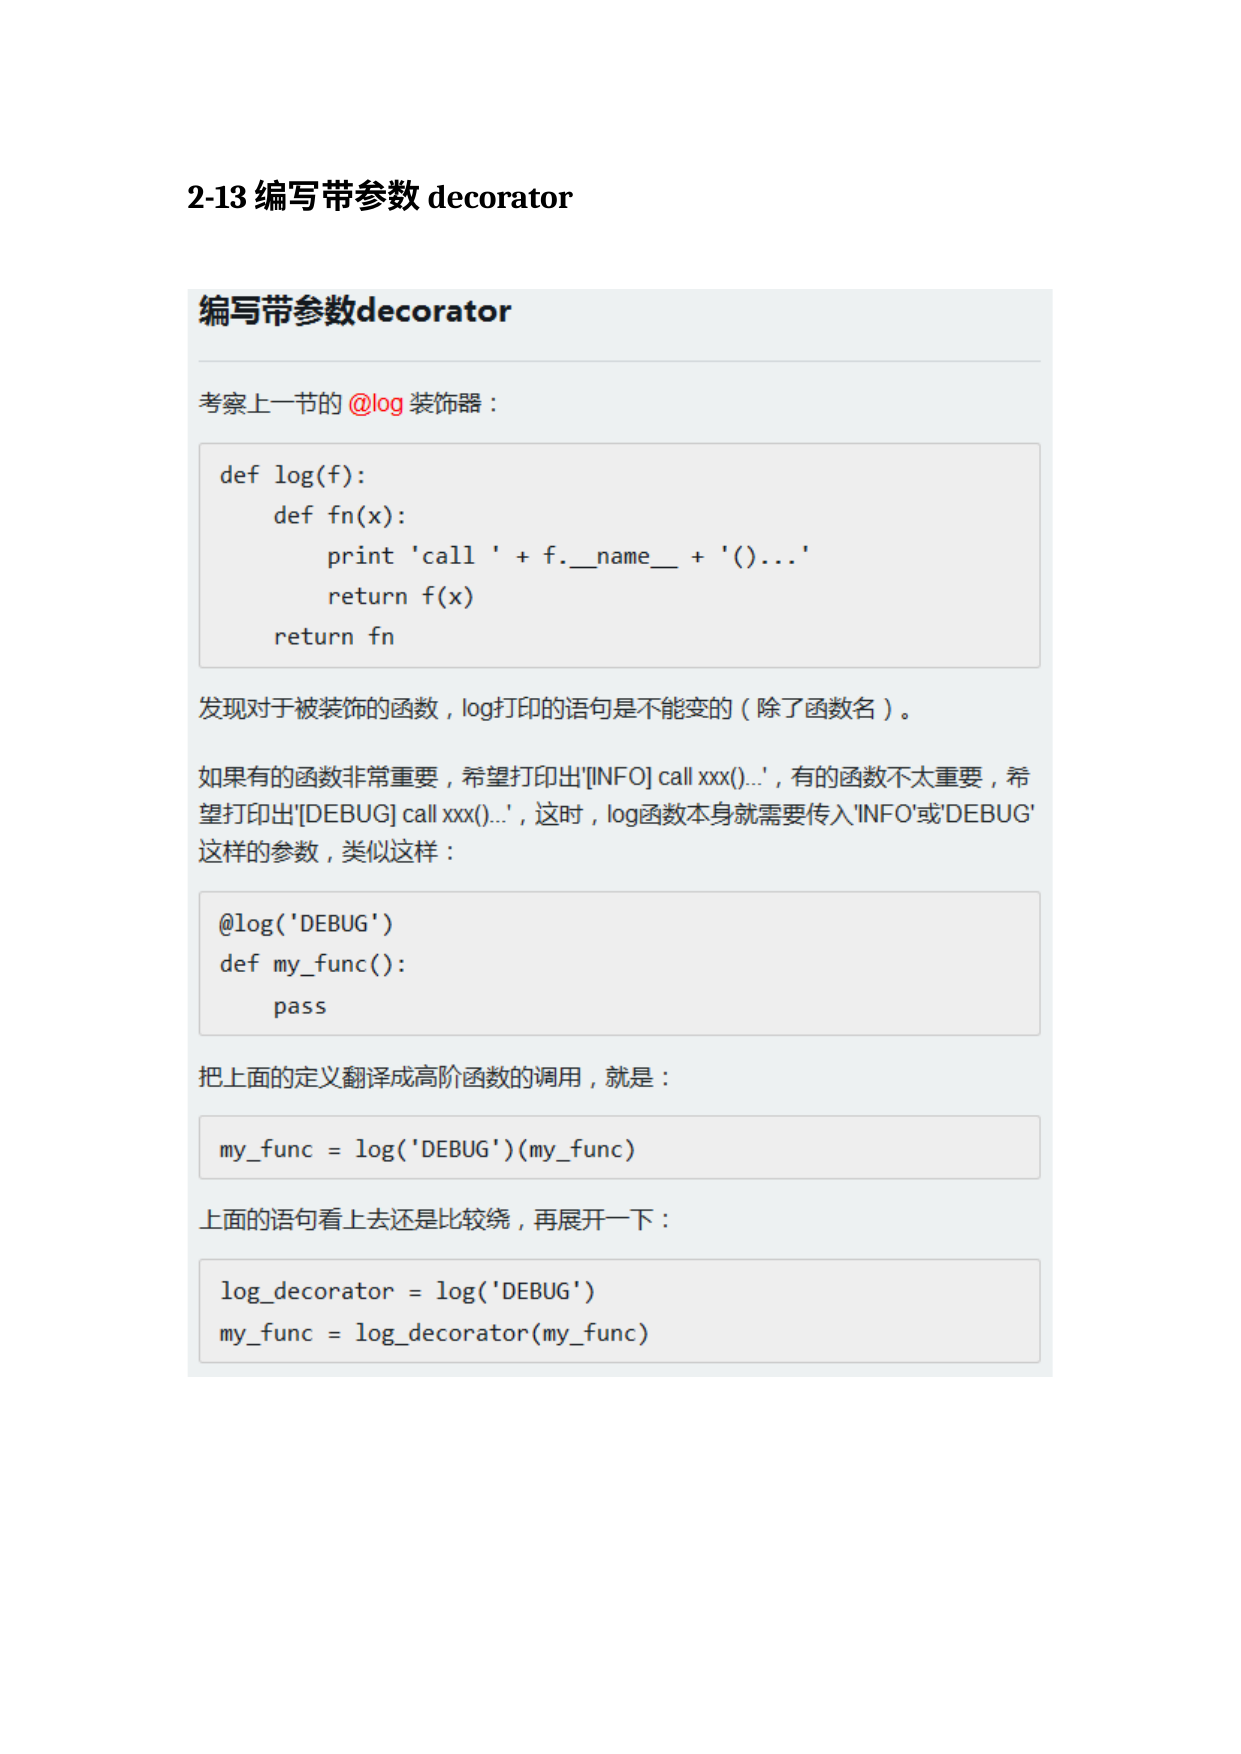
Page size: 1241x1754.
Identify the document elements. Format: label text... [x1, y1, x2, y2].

picture [187, 289, 1053, 1377]
subtitle 2-13 编写带参数decorator [187, 162, 1053, 227]
